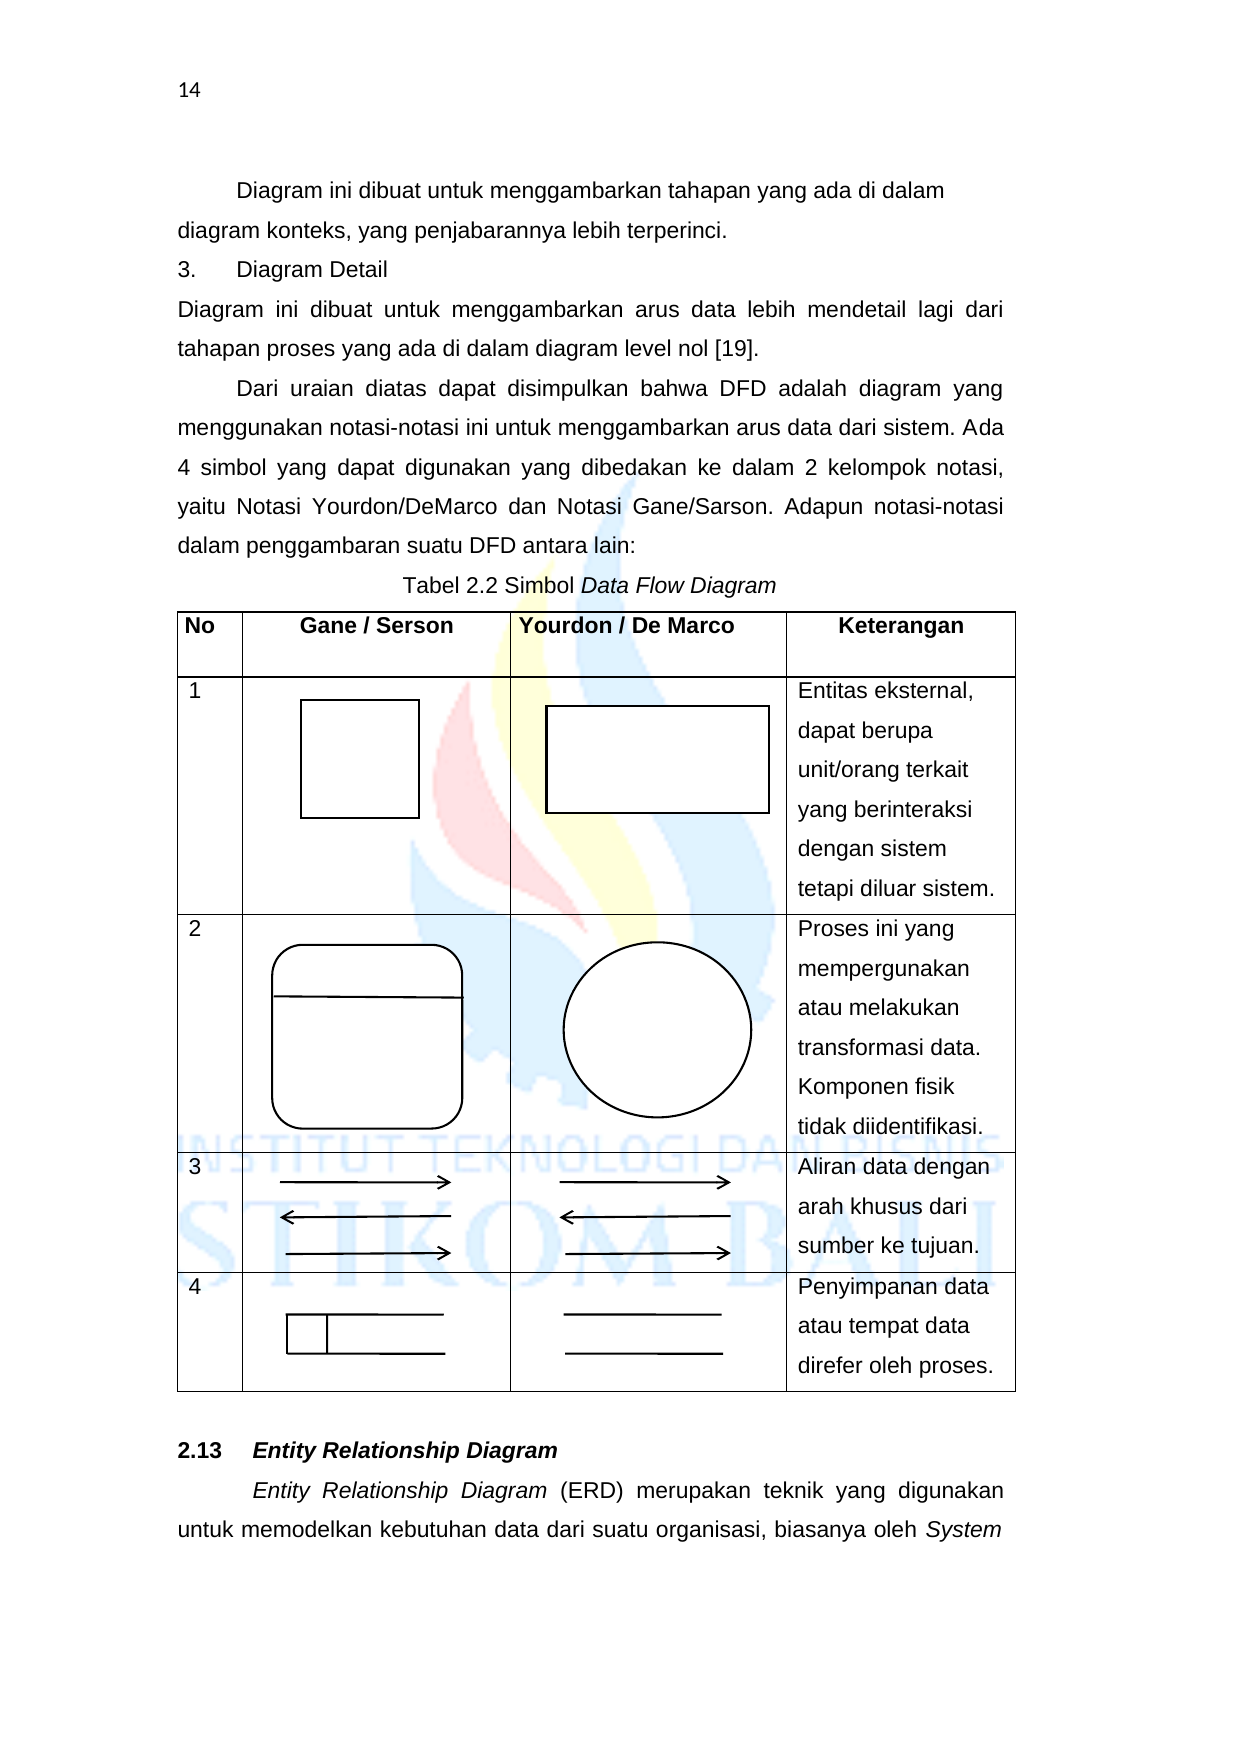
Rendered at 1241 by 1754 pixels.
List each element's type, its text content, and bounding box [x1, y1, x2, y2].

table_cell [511, 1273, 786, 1391]
table_header Yourdon / De Marco [511, 613, 786, 676]
table_cell [511, 1153, 786, 1272]
table_cell Entitas eksternal, dapat berupa unit/orang terkait yang berinteraksi dengan sistem tetapi diluar sistem. [787, 678, 1015, 914]
text Tabel 2.2 Simbol Data Flow Diagram [177, 572, 1004, 598]
table_cell Penyimpanan data atau tempat data direfer oleh proses. [787, 1273, 1015, 1391]
text Diagram ini dibuat untuk menggambarkan arus data lebih mendetail lagi dari tahapan proses yang ada di dalam diagram level nol [19]. [177, 296, 1004, 361]
table_cell 3 [178, 1153, 242, 1272]
table_cell [243, 915, 510, 1152]
list Diagram Detail [177, 256, 1004, 282]
table_cell Proses ini yang mempergunakan atau melakukan transformasi data. Komponen fisik tidak diidentifikasi. [787, 915, 1015, 1152]
table_header No [178, 613, 242, 676]
text Dari uraian diatas dapat disimpulkan bahwa DFD adalah diagram yang menggunakan notasi-notasi ini untuk menggambarkan arus data dari sistem. Ada 4 simbol yang dapat digunakan yang dibedakan ke dalam 2 kelompok notasi, yaitu Notasi Yourdon/DeMarco dan Notasi Gane/Sarson. Adapun notasi-notasi dalam penggambaran suatu DFD antara lain: [177, 374, 1004, 559]
table_cell 2 [178, 915, 242, 1152]
table_cell [243, 1273, 510, 1391]
table_cell Aliran data dengan arah khusus dari sumber ke tujuan. [787, 1153, 1015, 1272]
table_cell [511, 915, 786, 1152]
text Diagram ini dibuat untuk menggambarkan tahapan yang ada di dalam diagram konteks, yang penjabarannya lebih terperinci. [177, 177, 1004, 243]
table_header Keterangan [787, 613, 1015, 676]
table_cell [243, 1153, 510, 1272]
subtitle Entity Relationship Diagram [177, 1437, 1004, 1464]
table_cell [511, 678, 786, 914]
table_cell 4 [178, 1273, 242, 1391]
table_cell [243, 678, 510, 914]
table_header Gane / Serson [243, 613, 510, 676]
table_cell 1 [178, 678, 242, 914]
